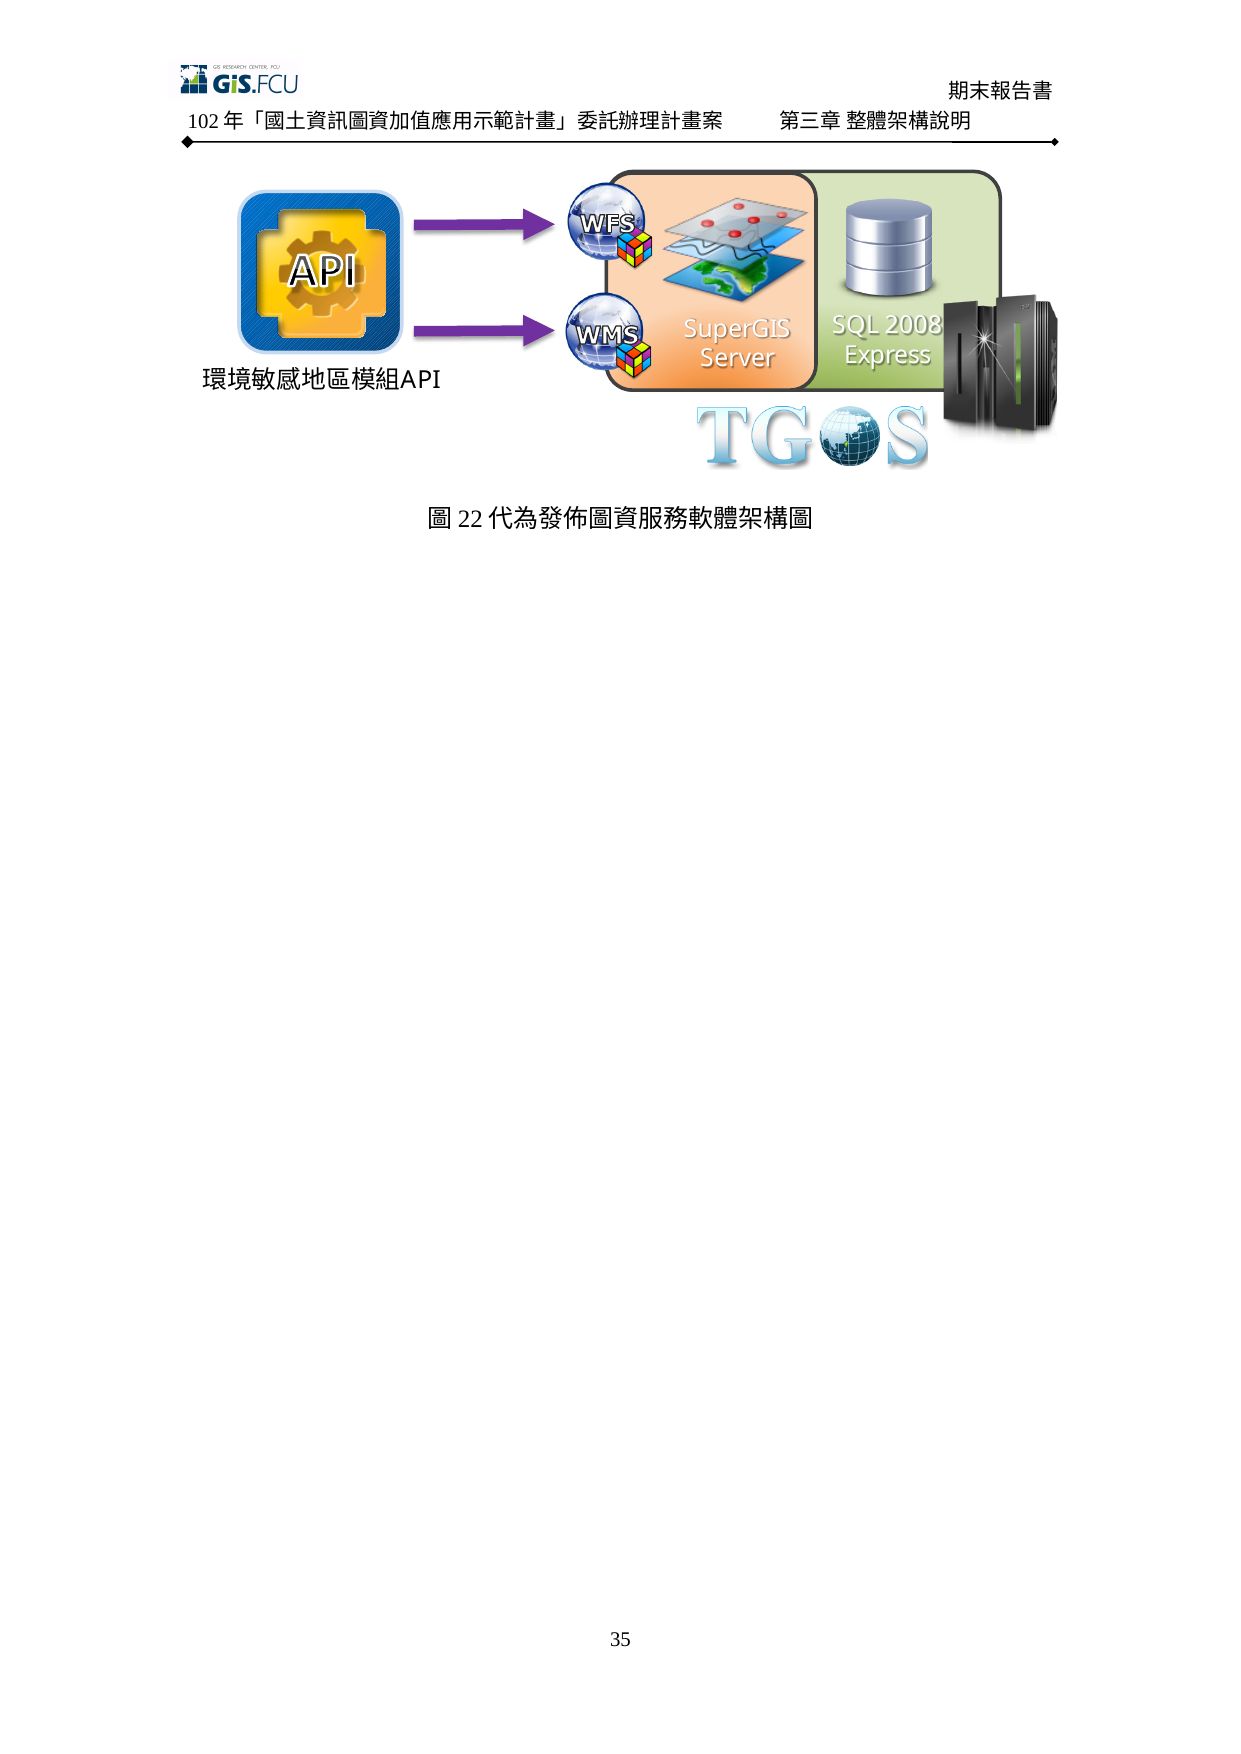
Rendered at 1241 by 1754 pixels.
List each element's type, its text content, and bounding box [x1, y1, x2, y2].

picture [167, 57, 304, 100]
text 圖 22 代為發佈圖資服務軟體架構圖 [187, 498, 1053, 534]
